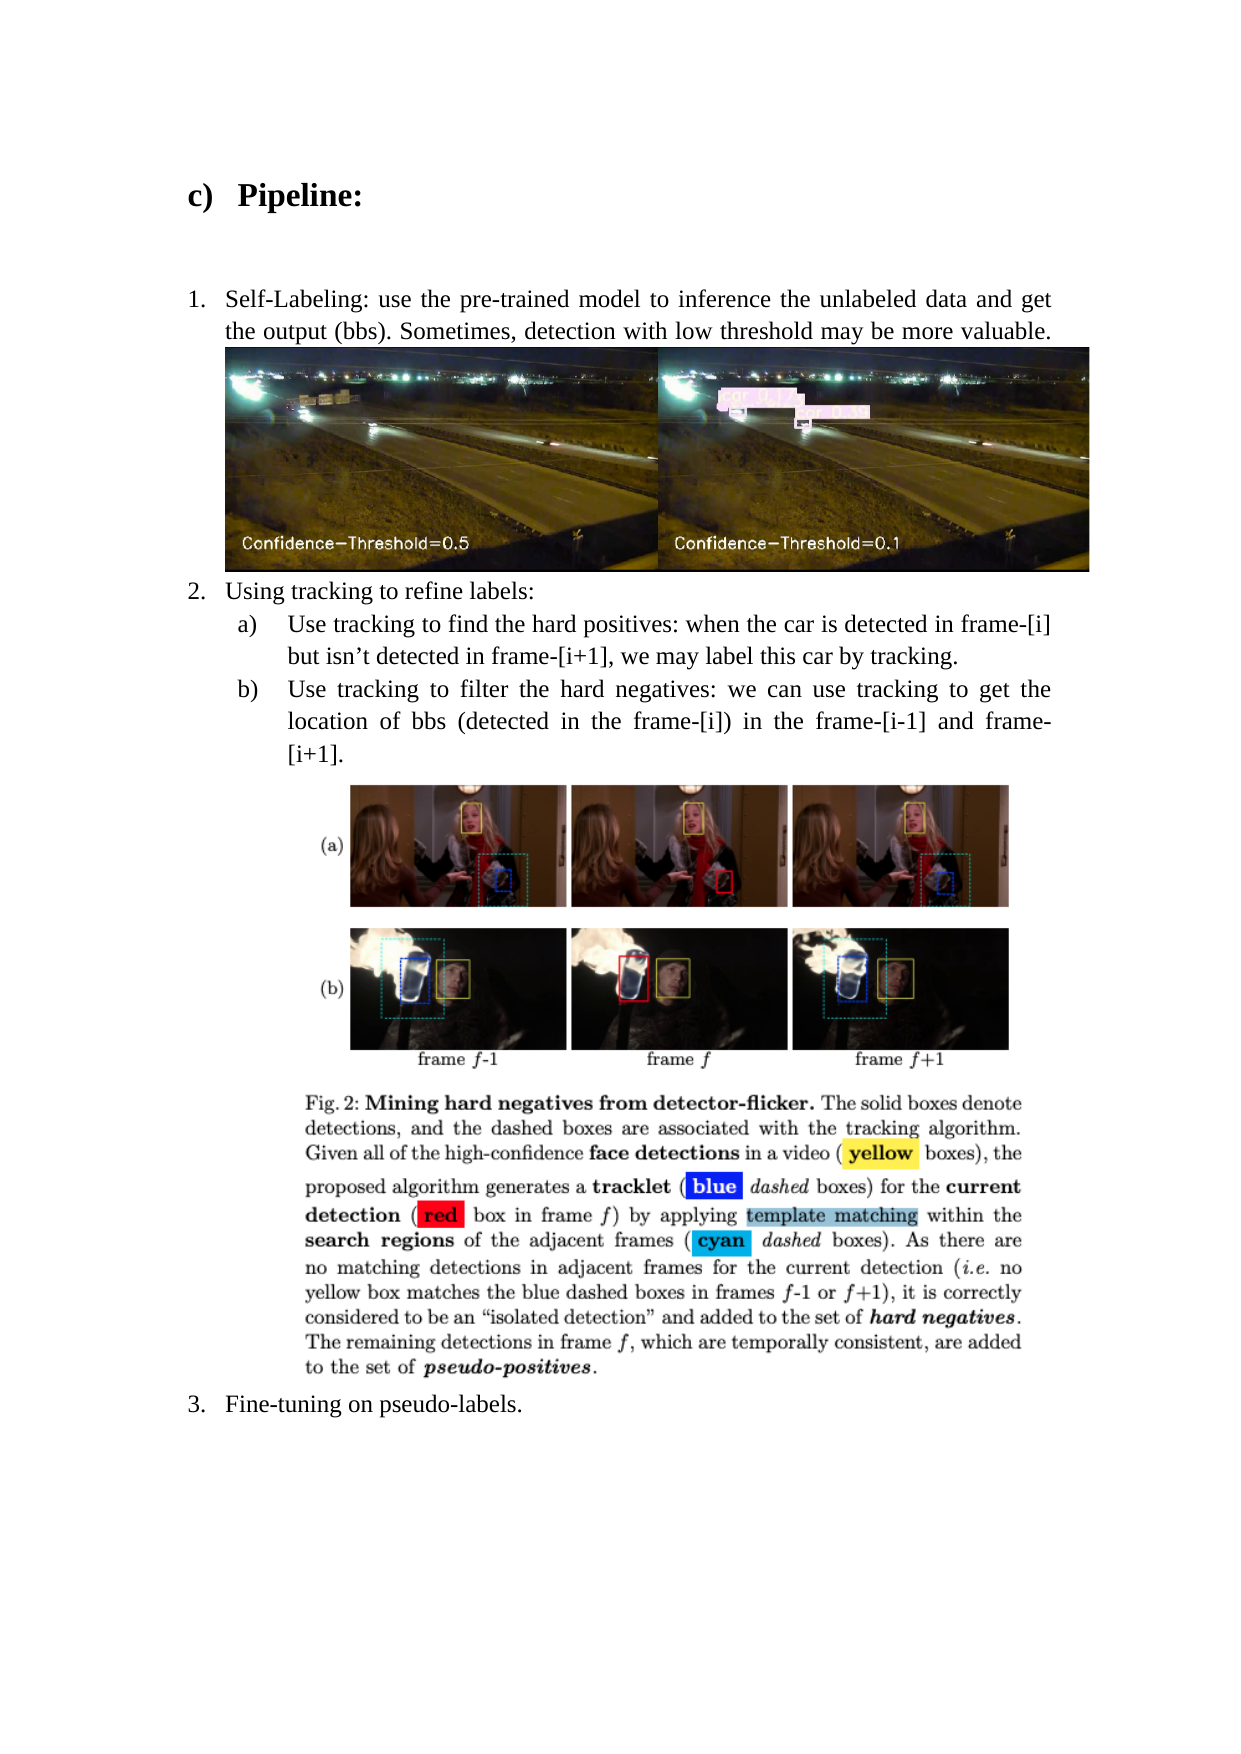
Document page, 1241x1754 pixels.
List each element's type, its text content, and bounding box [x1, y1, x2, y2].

list Use tracking to filter the hard negatives: we can use tracking to get the location of bbs (detected in the frame-[i]) in the frame-[i-1] and frame-[i+1]. [237, 672, 1053, 769]
list Use tracking to find the hard positives: when the car is detected in frame-[i] but isn’t detected in frame-[i+1], we may label this car by tracking. [237, 607, 1053, 672]
list Fine-tuning on pseudo-labels. [187, 1387, 1053, 1419]
subtitle Pipeline: [187, 162, 1053, 227]
picture [287, 769, 1040, 1386]
list Using tracking to refine labels: [187, 574, 1053, 607]
picture [225, 347, 1090, 572]
